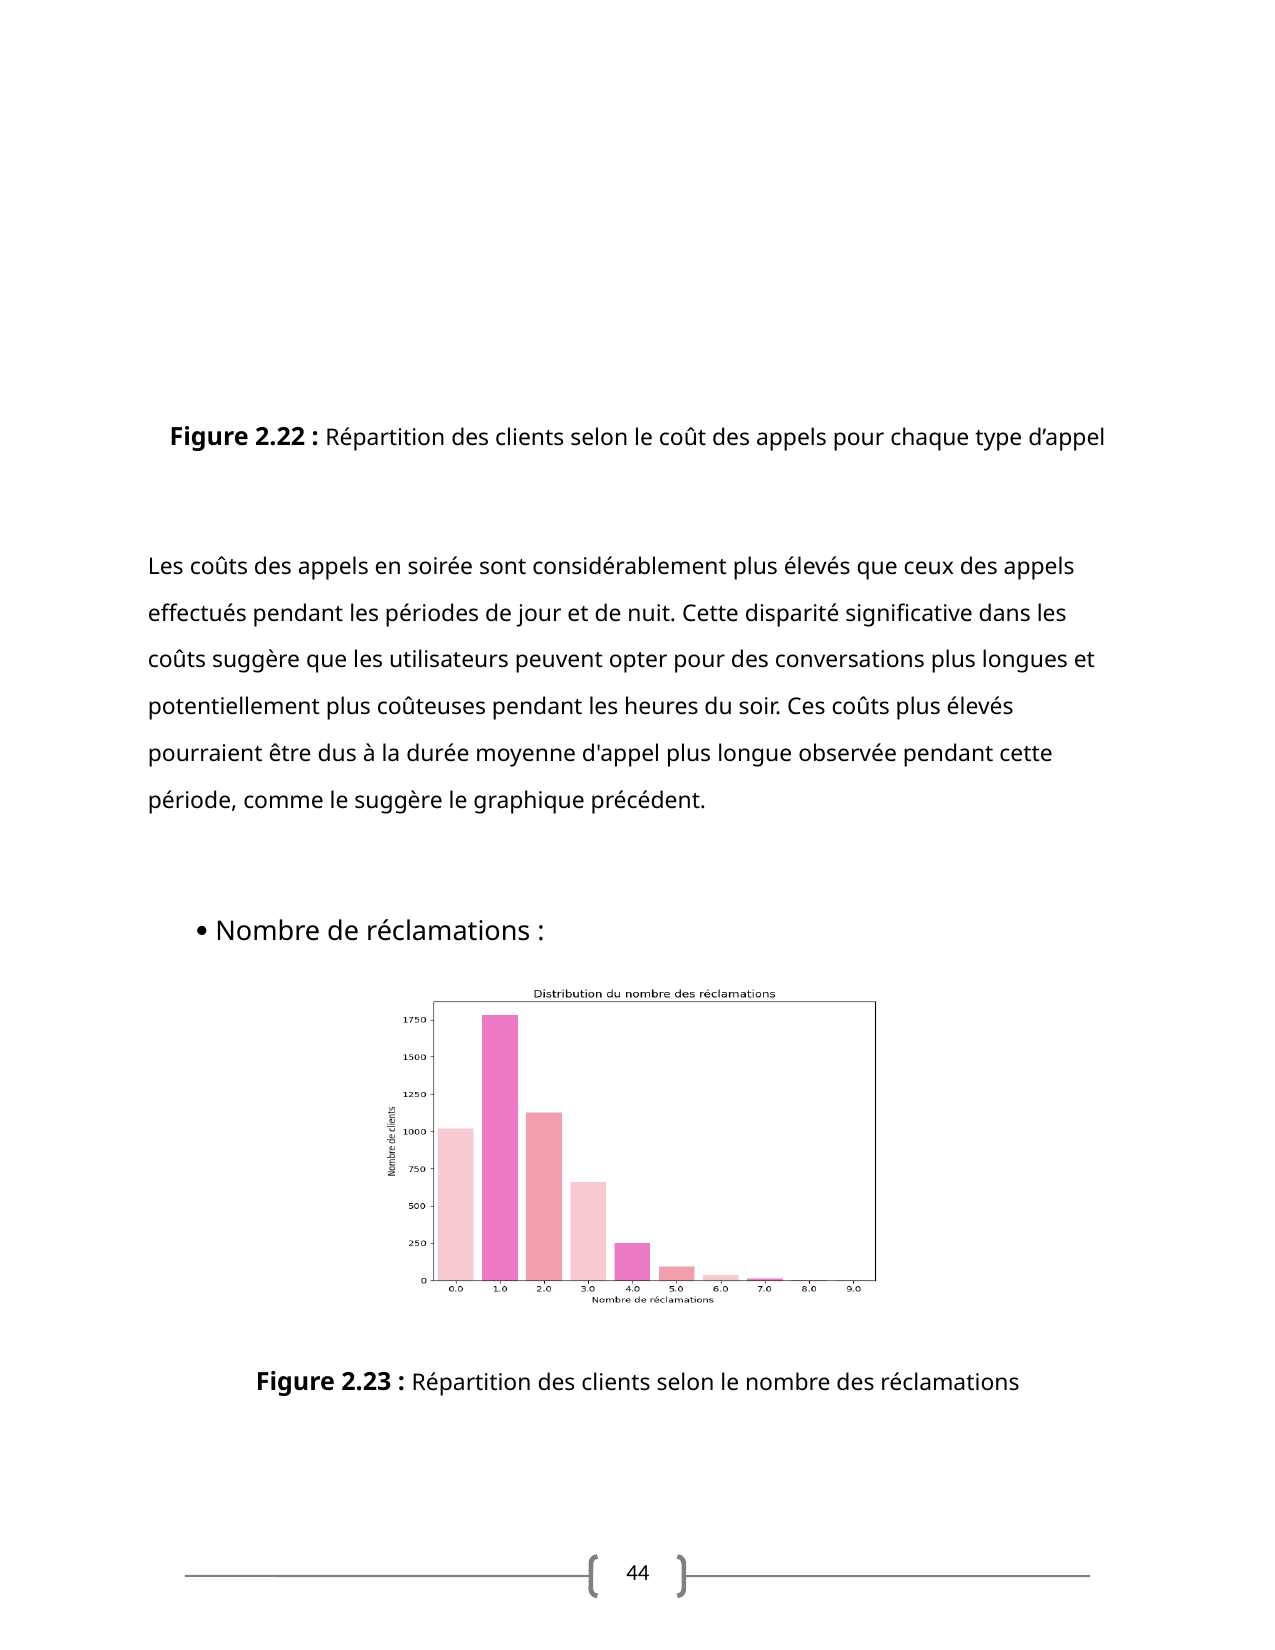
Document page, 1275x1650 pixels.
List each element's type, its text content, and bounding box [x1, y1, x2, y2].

text Nombre de réclamations : [148, 911, 1127, 994]
picture [362, 994, 932, 1320]
text Figure 2.23 : Répartition des clients selon le nombre des réclamations [148, 1364, 1127, 1398]
text Les coûts des appels en soirée sont considérablement plus élevés que ceux des appels effectués pendant les périodes de jour et de nuit. Cette disparité significative dans les coûts suggère que les utilisateurs peuvent opter pour des conversations plus longues et potentiellement plus coûteuses pendant les heures du soir. Ces coûts plus élevés pourraient être dus à la durée moyenne d'appel plus longue observée pendant cette période, comme le suggère le graphique précédent. [148, 550, 1127, 815]
text Figure 2.22 : Répartition des clients selon le coût des appels pour chaque type d’appel [148, 418, 1127, 452]
